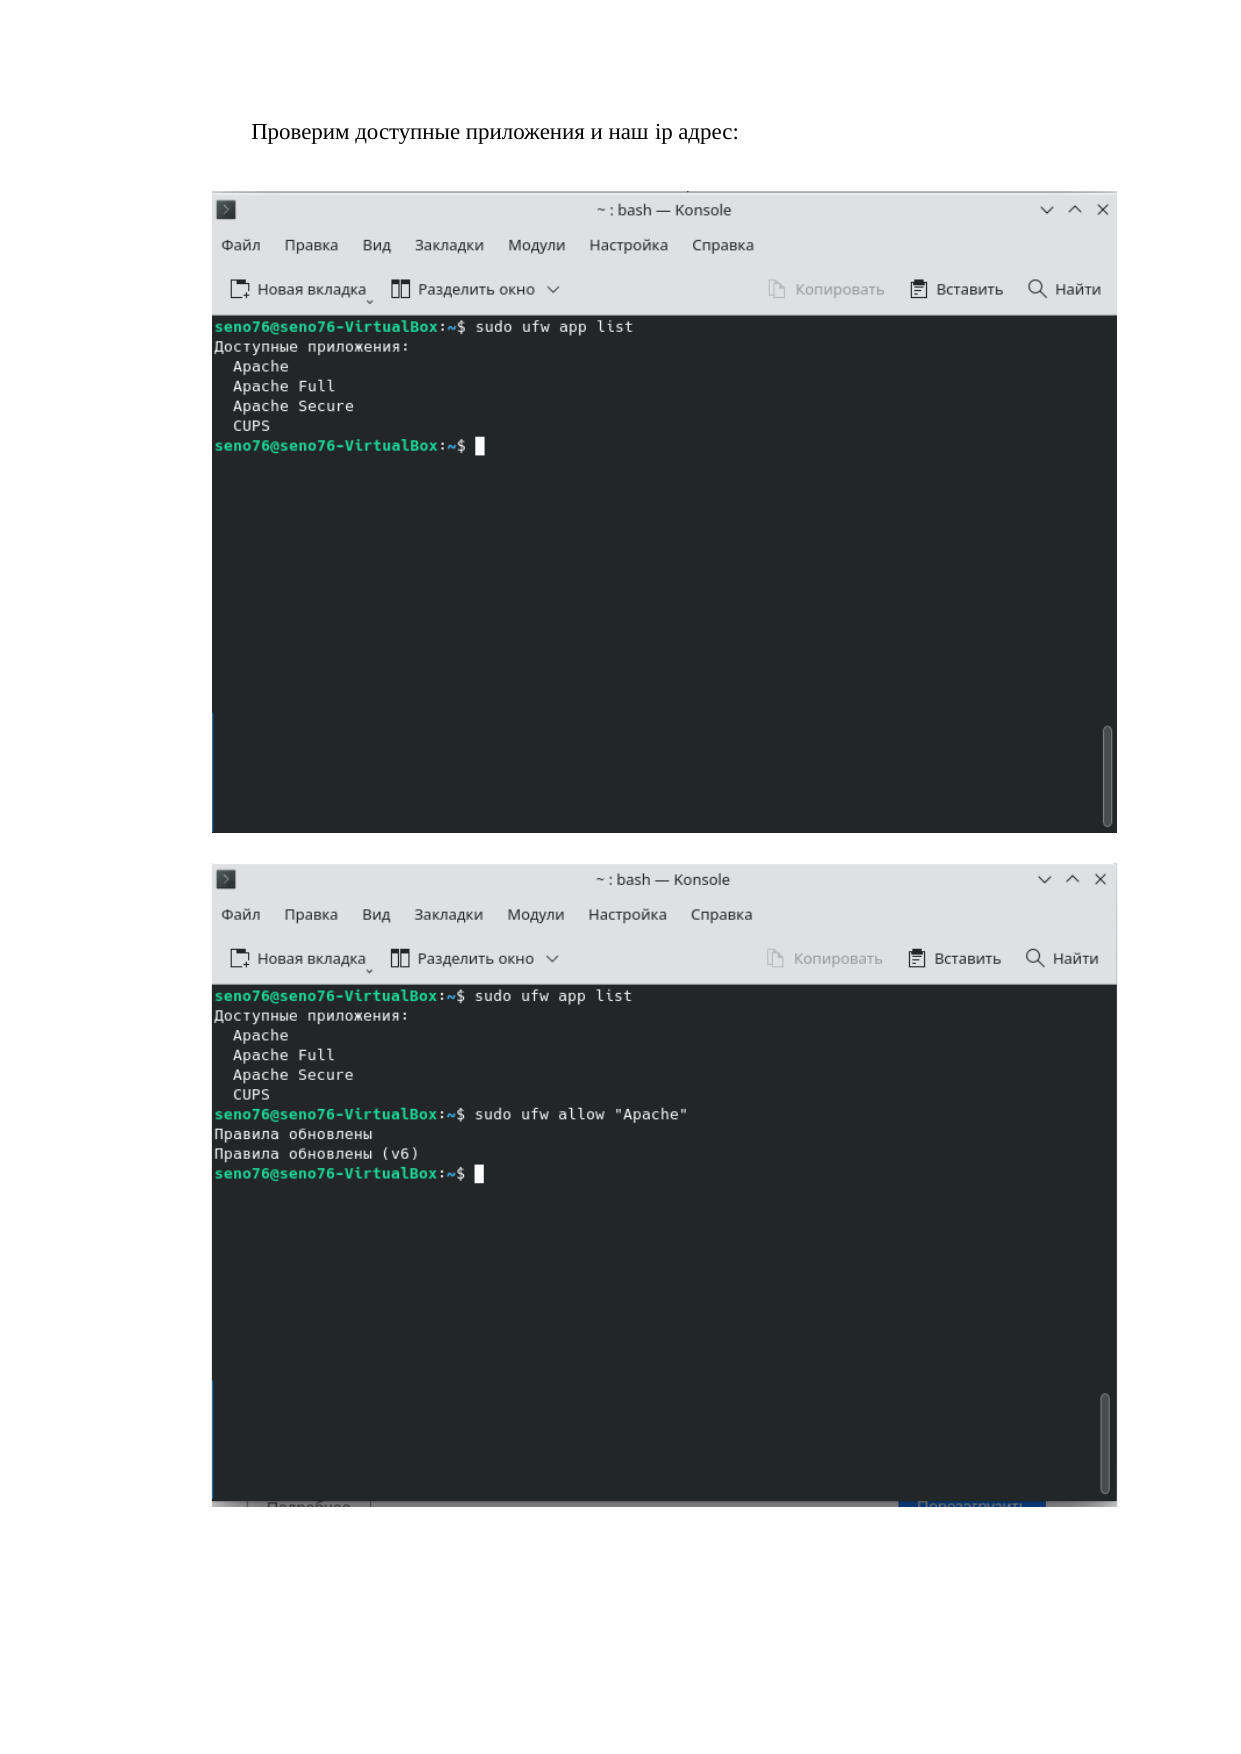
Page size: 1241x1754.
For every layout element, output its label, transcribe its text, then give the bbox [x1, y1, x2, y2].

picture [211, 863, 1118, 1507]
picture [212, 191, 1117, 833]
text Проверим доступные приложения и наш ip адрес: [177, 118, 1152, 144]
